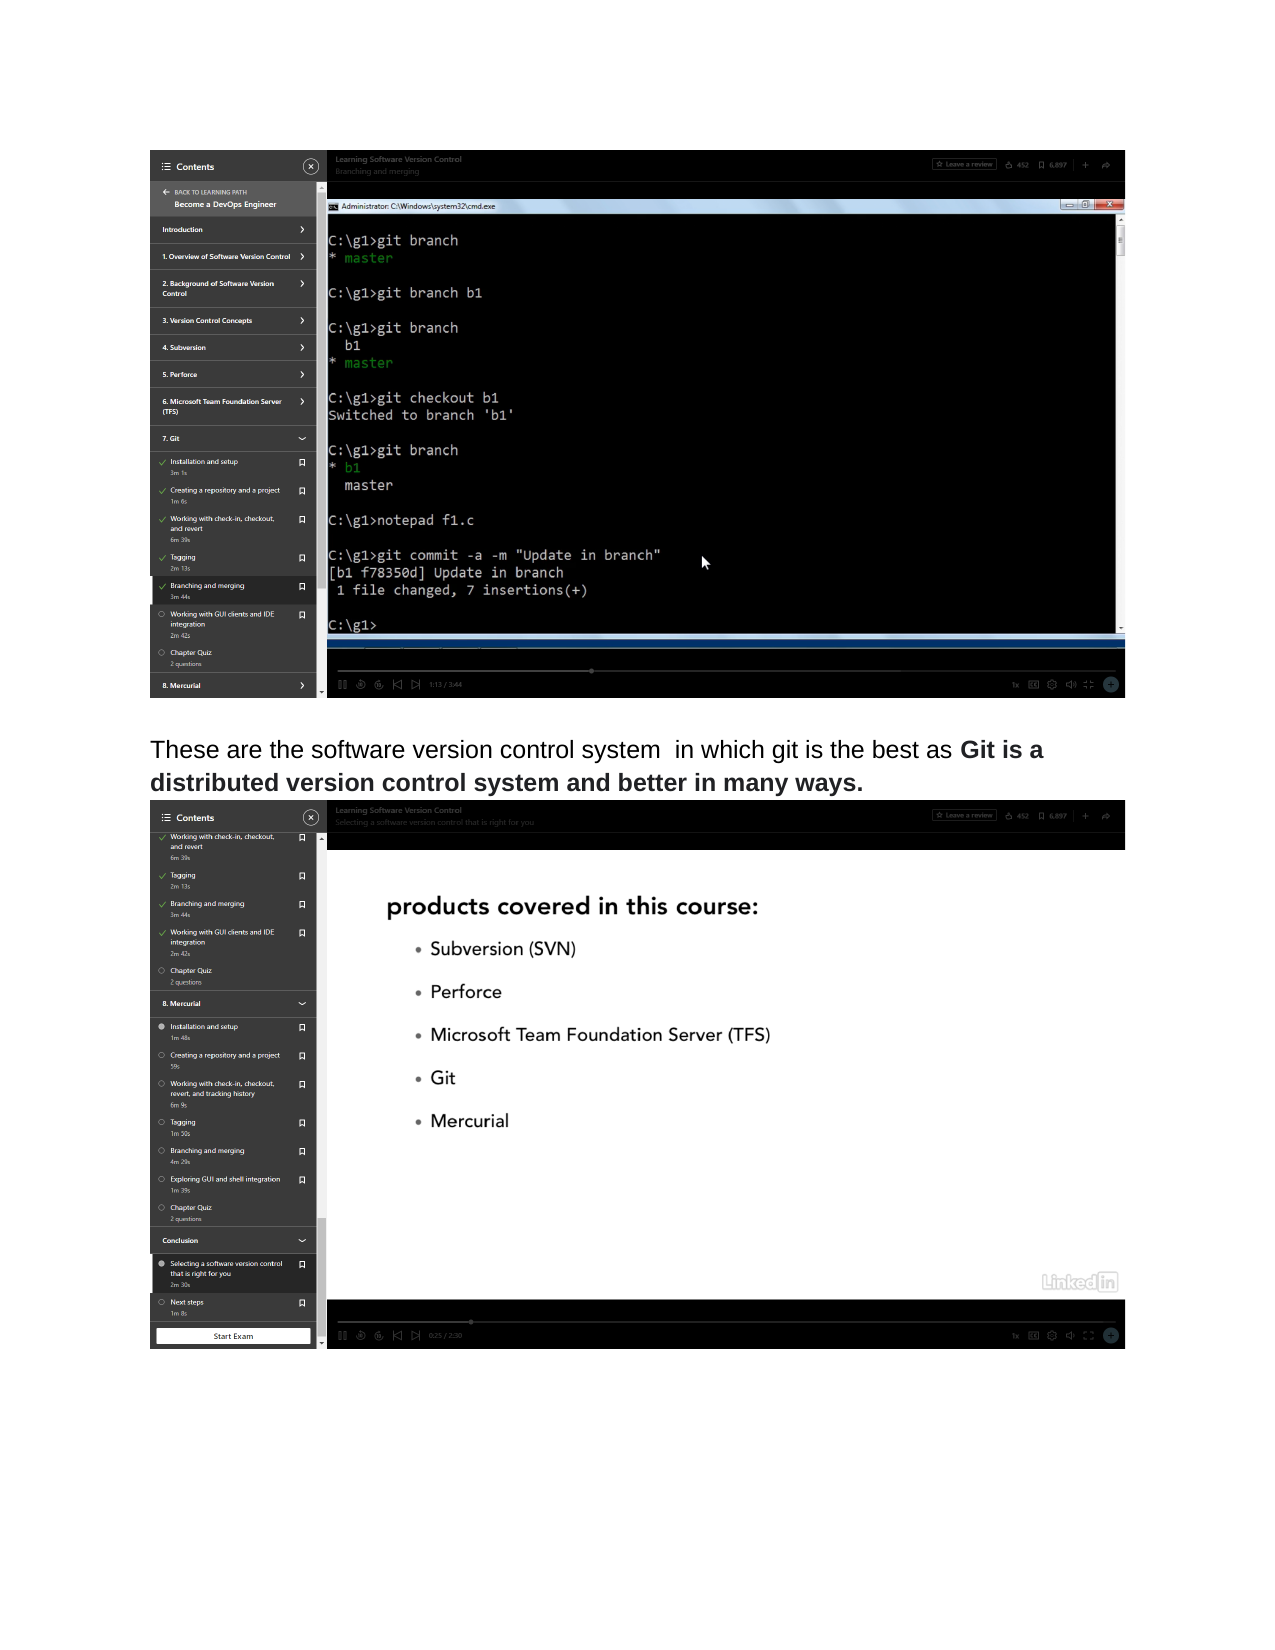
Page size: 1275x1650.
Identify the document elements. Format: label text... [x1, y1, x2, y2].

text These are the software version control system in which git is the best as Git is a distributed version control system and better in many ways. [150, 735, 1125, 797]
picture [150, 150, 1125, 698]
picture [150, 800, 1125, 1349]
